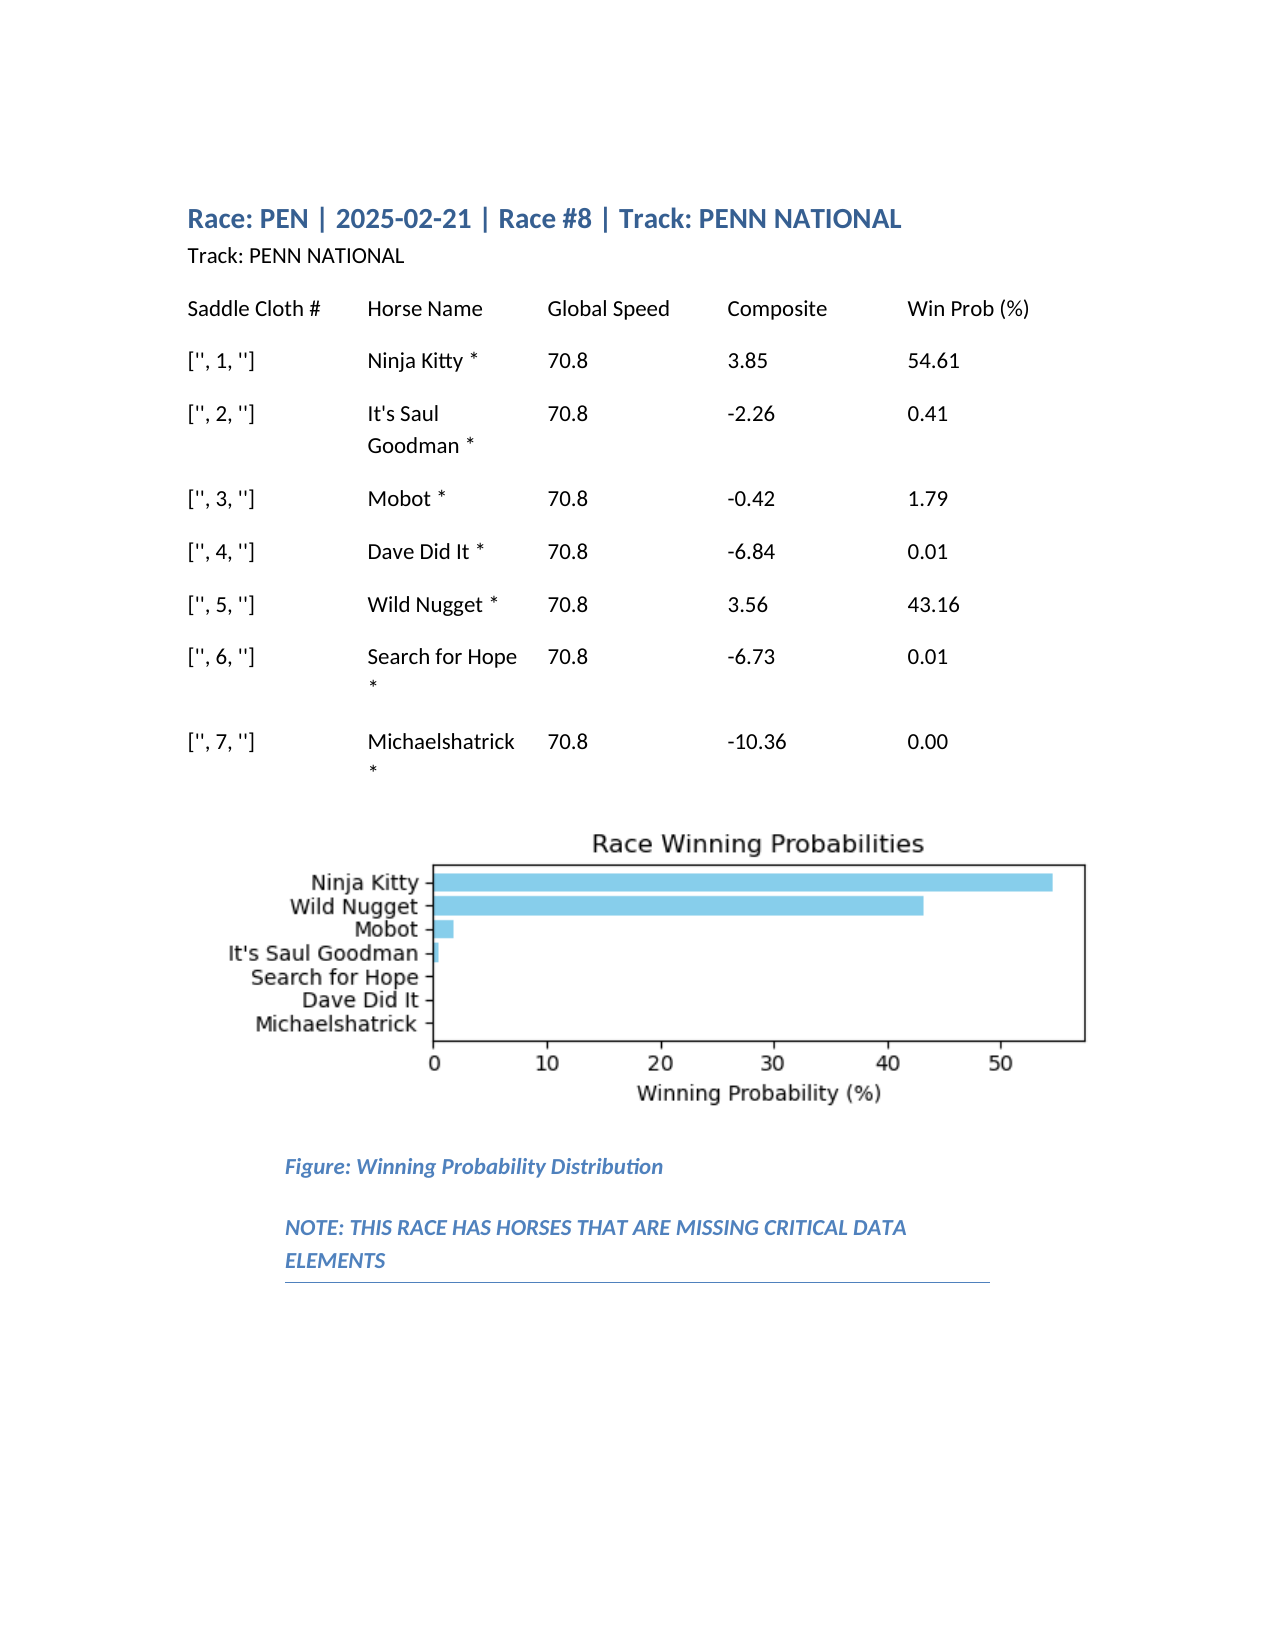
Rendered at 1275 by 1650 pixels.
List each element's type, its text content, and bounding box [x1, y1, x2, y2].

text NOTE: THIS RACE HAS HORSES THAT ARE MISSING CRITICAL DATA ELEMENTS [285, 1213, 990, 1282]
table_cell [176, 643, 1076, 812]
text Figure: Winning Probability Distribution [285, 1152, 990, 1180]
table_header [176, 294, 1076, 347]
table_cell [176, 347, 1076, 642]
subtitle Race: PEN | 2025-02-21 | Race #8 | Track: PENN NATIONAL [187, 200, 1087, 236]
picture [206, 812, 1107, 1128]
text Track: PENN NATIONAL [187, 241, 1087, 269]
